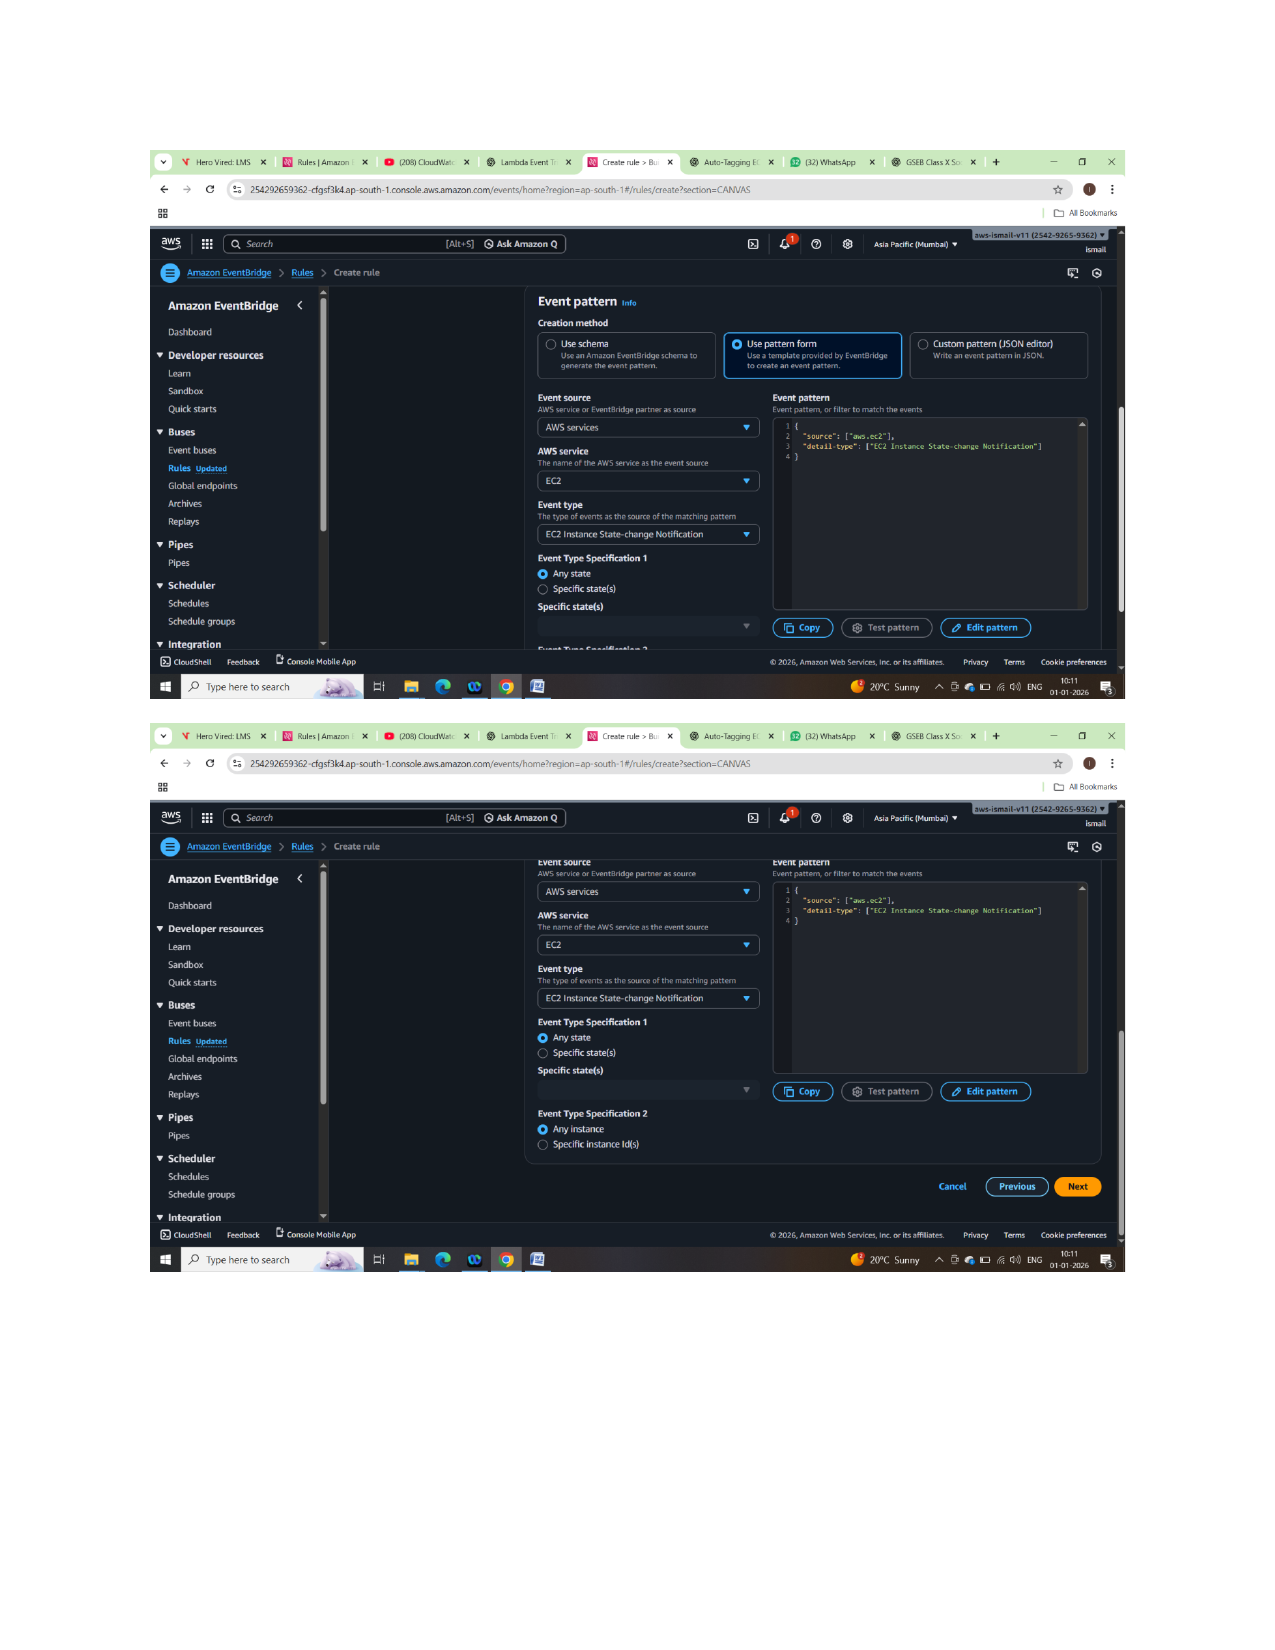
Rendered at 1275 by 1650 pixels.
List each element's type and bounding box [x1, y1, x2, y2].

picture [150, 150, 1125, 699]
picture [150, 723, 1125, 1272]
